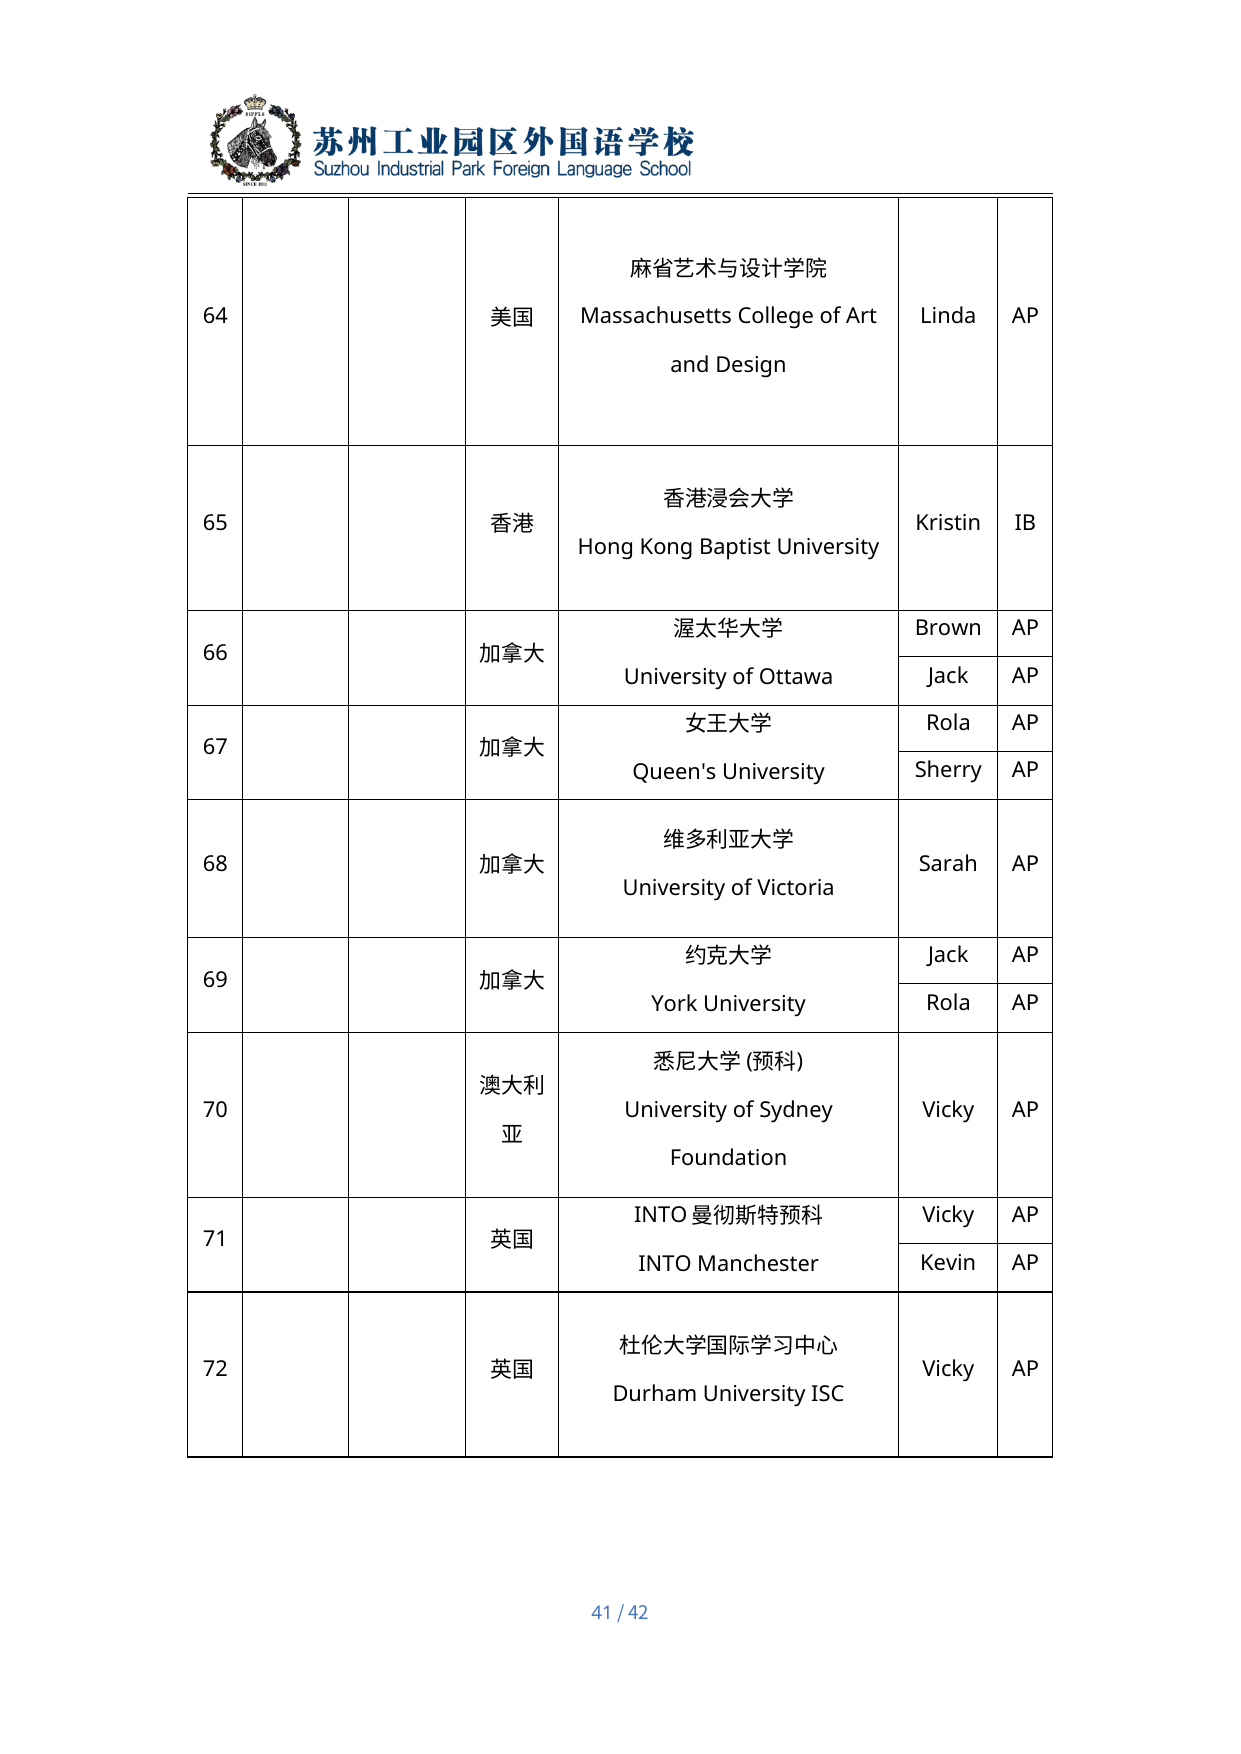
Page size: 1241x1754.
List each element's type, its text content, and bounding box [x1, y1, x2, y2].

table_cell [243, 938, 348, 1032]
table_cell 69 [188, 938, 242, 1032]
table_cell 72 [188, 1293, 242, 1456]
table_cell 渥太华大学 University of Ottawa [559, 611, 898, 704]
table_cell AP [998, 1198, 1052, 1243]
table_cell AP [998, 611, 1052, 656]
table_cell 约克大学 York University [559, 938, 898, 1032]
table_cell [349, 1033, 465, 1197]
table_cell INTO曼彻斯特预科 INTO Manchester [559, 1198, 898, 1291]
table_cell 67 [188, 706, 242, 799]
table_cell Vicky [899, 1293, 997, 1456]
table_cell [243, 706, 348, 799]
table_cell 香港浸会大学 Hong Kong Baptist University [559, 446, 898, 610]
table_cell 悉尼大学 (预科) University of Sydney Foundation [559, 1033, 898, 1197]
table_cell Brown [899, 611, 997, 656]
table_cell [349, 611, 465, 704]
table_cell Sarah [899, 800, 997, 937]
table_cell 麻省艺术与设计学院 Massachusetts College of Art and Design [559, 198, 898, 445]
table_cell Vicky [899, 1033, 997, 1197]
table_cell 女王大学 Queen's University [559, 706, 898, 799]
table_cell AP [998, 1293, 1052, 1456]
table_cell [243, 198, 348, 445]
table_cell 英国 [466, 1293, 558, 1456]
table_cell [349, 198, 465, 445]
table_cell Rola [899, 706, 997, 751]
table_cell [243, 1198, 348, 1291]
table_cell [349, 446, 465, 610]
table_cell 加拿大 [466, 800, 558, 937]
table_cell 澳大利亚 [466, 1033, 558, 1197]
table_cell 加拿大 [466, 706, 558, 799]
table_cell Kristin [899, 446, 997, 610]
table_cell 香港 [466, 446, 558, 610]
table_cell AP [998, 1033, 1052, 1197]
table_cell [349, 1293, 465, 1456]
table_cell Kevin [899, 1244, 997, 1291]
table_cell 71 [188, 1198, 242, 1291]
table_cell 68 [188, 800, 242, 937]
table_cell Rola [899, 984, 997, 1032]
table_cell 加拿大 [466, 938, 558, 1032]
table_cell AP [998, 752, 1052, 799]
table_cell Jack [899, 657, 997, 704]
table_cell AP [998, 657, 1052, 704]
table_cell 64 [188, 198, 242, 445]
table_cell Linda [899, 198, 997, 445]
table_cell [349, 800, 465, 937]
table_cell [243, 800, 348, 937]
table_cell 英国 [466, 1198, 558, 1291]
table_cell 美国 [466, 198, 558, 445]
table_cell AP [998, 706, 1052, 751]
table_cell [349, 938, 465, 1032]
table_cell 加拿大 [466, 611, 558, 704]
picture [187, 88, 702, 191]
table_cell 杜伦大学国际学习中心 Durham University ISC [559, 1293, 898, 1456]
table_cell IB [998, 446, 1052, 610]
table_cell 66 [188, 611, 242, 704]
table_cell AP [998, 800, 1052, 937]
table_cell [243, 611, 348, 704]
table_cell [243, 446, 348, 610]
table_cell AP [998, 198, 1052, 445]
table_cell [349, 1198, 465, 1291]
table_cell Sherry [899, 752, 997, 799]
table_cell Jack [899, 938, 997, 983]
table_cell 维多利亚大学 University of Victoria [559, 800, 898, 937]
table_cell AP [998, 984, 1052, 1032]
table_cell 70 [188, 1033, 242, 1197]
table_cell AP [998, 938, 1052, 983]
table_cell [243, 1293, 348, 1456]
table_cell Vicky [899, 1198, 997, 1243]
table_cell [243, 1033, 348, 1197]
table_cell AP [998, 1244, 1052, 1291]
table_cell [349, 706, 465, 799]
table_cell 65 [188, 446, 242, 610]
